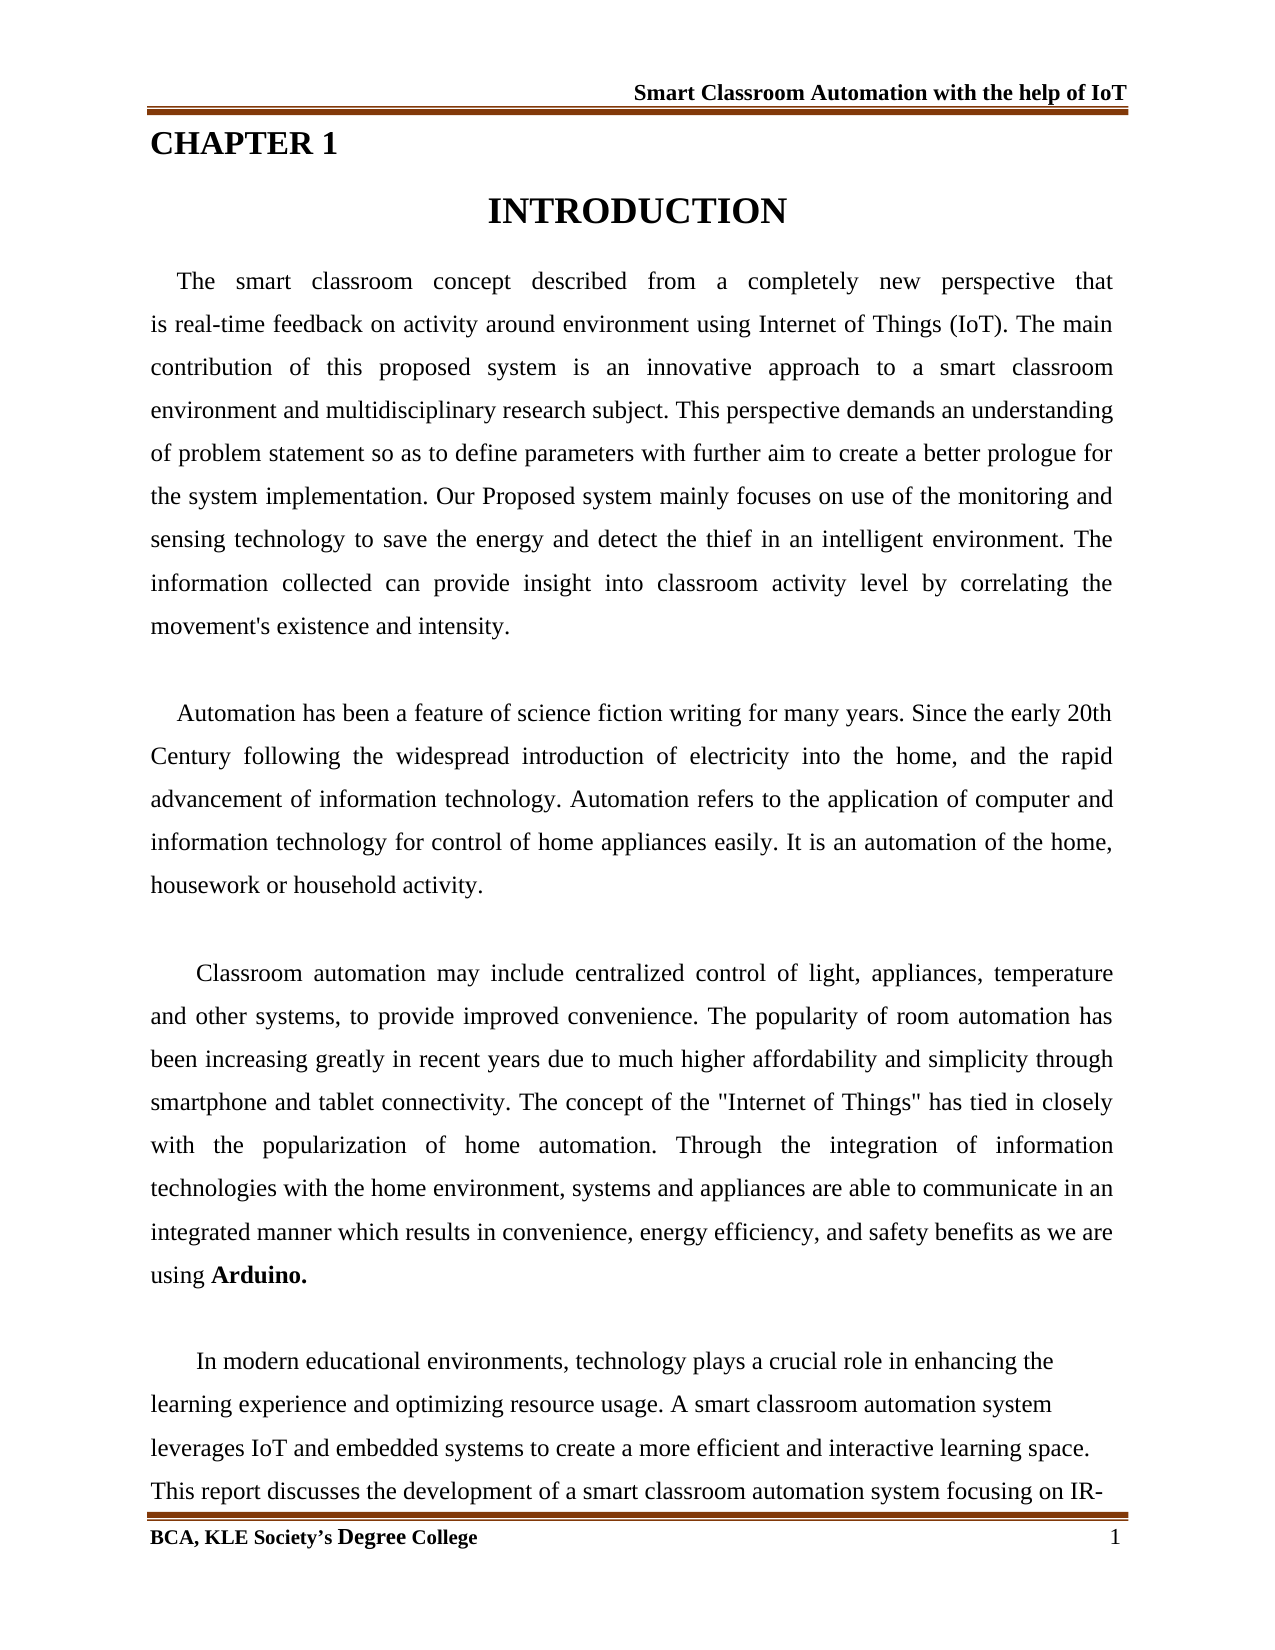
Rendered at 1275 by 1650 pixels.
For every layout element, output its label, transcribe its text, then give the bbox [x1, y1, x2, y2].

subtitle CHAPTER 1 [150, 123, 1144, 162]
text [150, 1346, 1114, 1504]
text Classroom automation may include centralized control of light, appliances, temperature and other systems, to provide improved convenience. The popularity of room automation has been increasing greatly in recent years due to much higher affordability and simplicity through smartphone and tablet connectivity. The concept of the "Internet of Things" has tied in closely with the popularization of home automation. Through the integration of information technologies with the home environment, systems and appliances are able to communicate in an integrated manner which results in convenience, energy efficiency, and safety benefits as we are using Arduino. [150, 958, 1114, 1288]
text Automation has been a feature of science fiction writing for many years. Since the early 20th Century following the widespread introduction of electricity into the home, and the rapid advancement of information technology. Automation refers to the application of computer and information technology for control of home appliances easily. It is an automation of the home, housework or household activity. [150, 698, 1114, 899]
text INTRODUCTION [176, 188, 1098, 232]
text The smart classroom concept described from a completely new perspective that is real-time feedback on activity around environment using Internet of Things (IoT). The main contribution of this proposed system is an innovative approach to a smart classroom environment and multidisciplinary research subject. This perspective demands an understanding of problem statement so as to define parameters with further aim to create a better prologue for the system implementation. Our Proposed system mainly focuses on use of the monitoring and sensing technology to save the energy and detect the thief in an intelligent environment. The information collected can provide insight into classroom activity level by correlating the movement's existence and intensity. [150, 266, 1114, 639]
